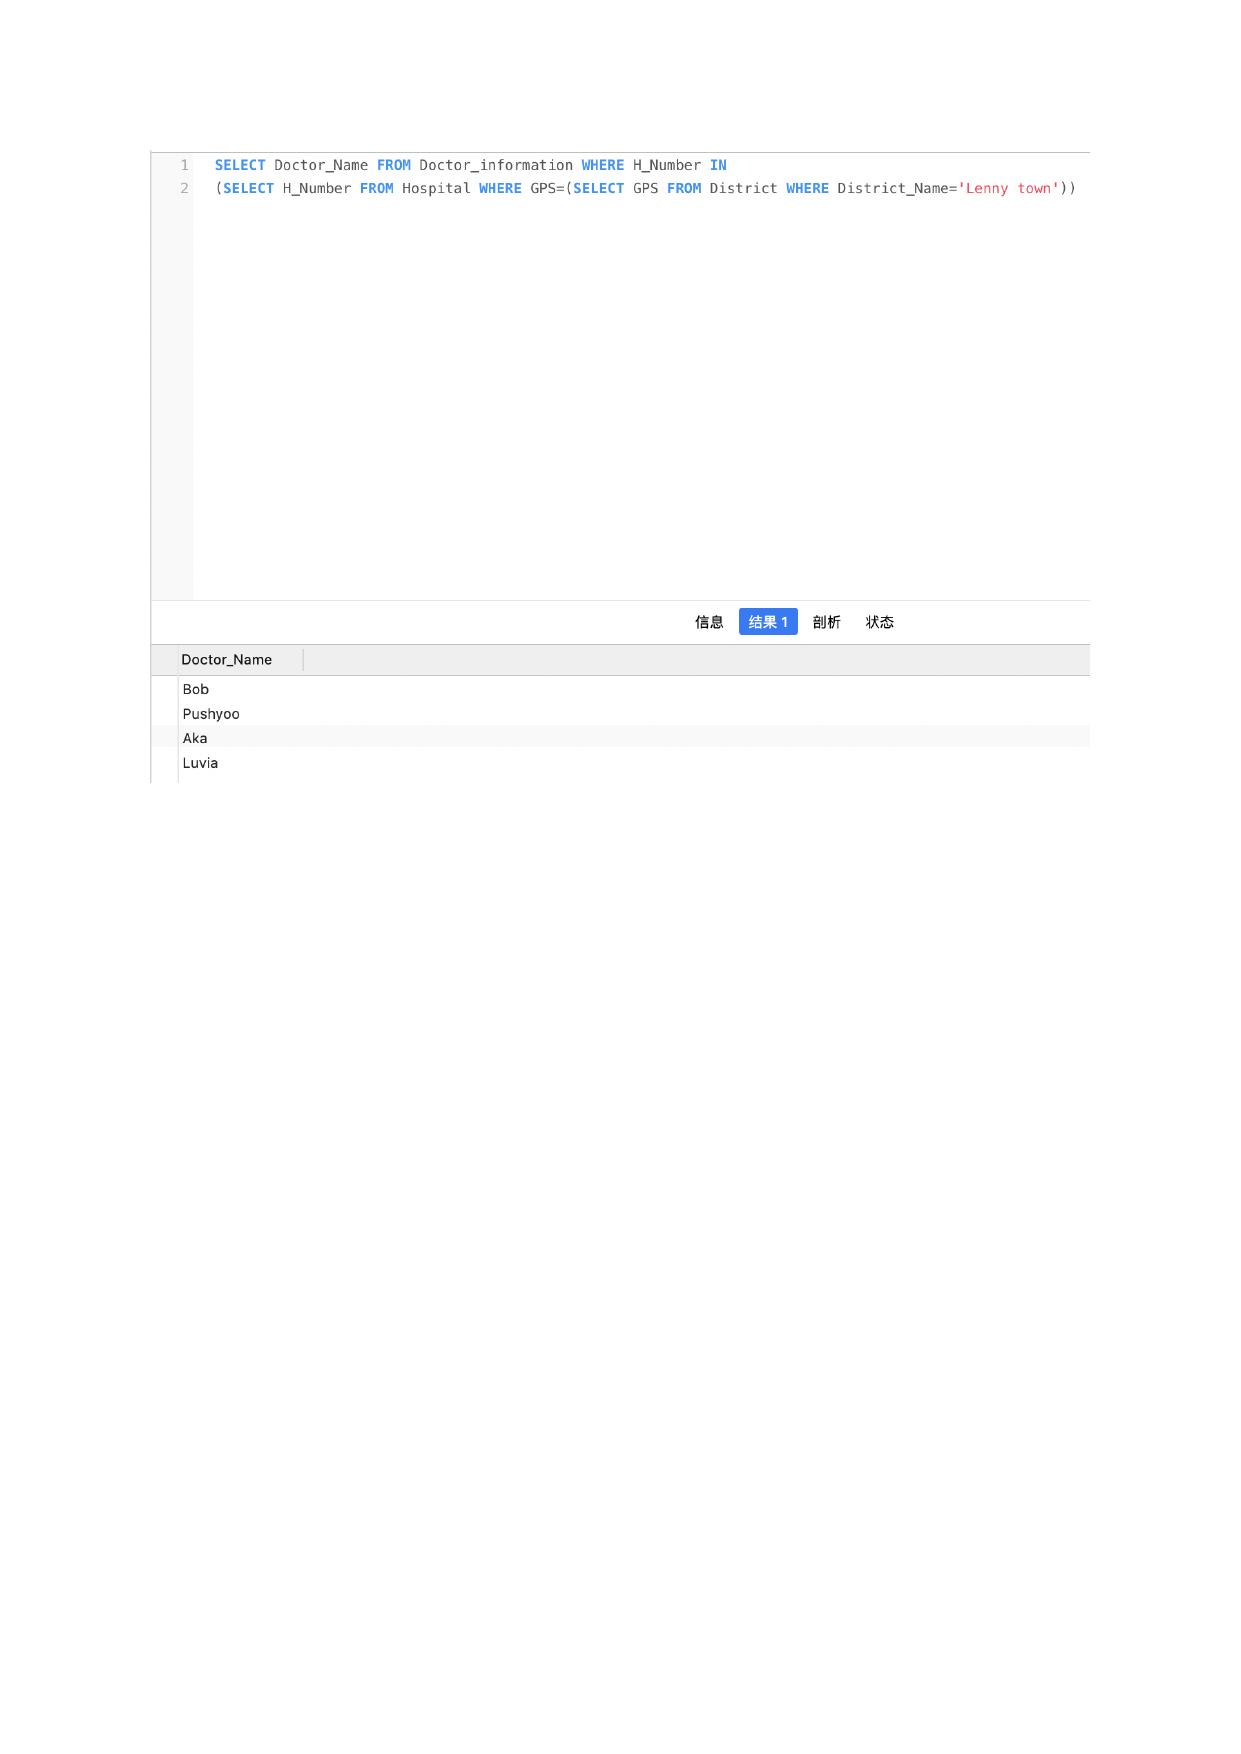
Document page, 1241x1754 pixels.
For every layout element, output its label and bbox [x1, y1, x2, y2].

picture [150, 150, 1091, 783]
